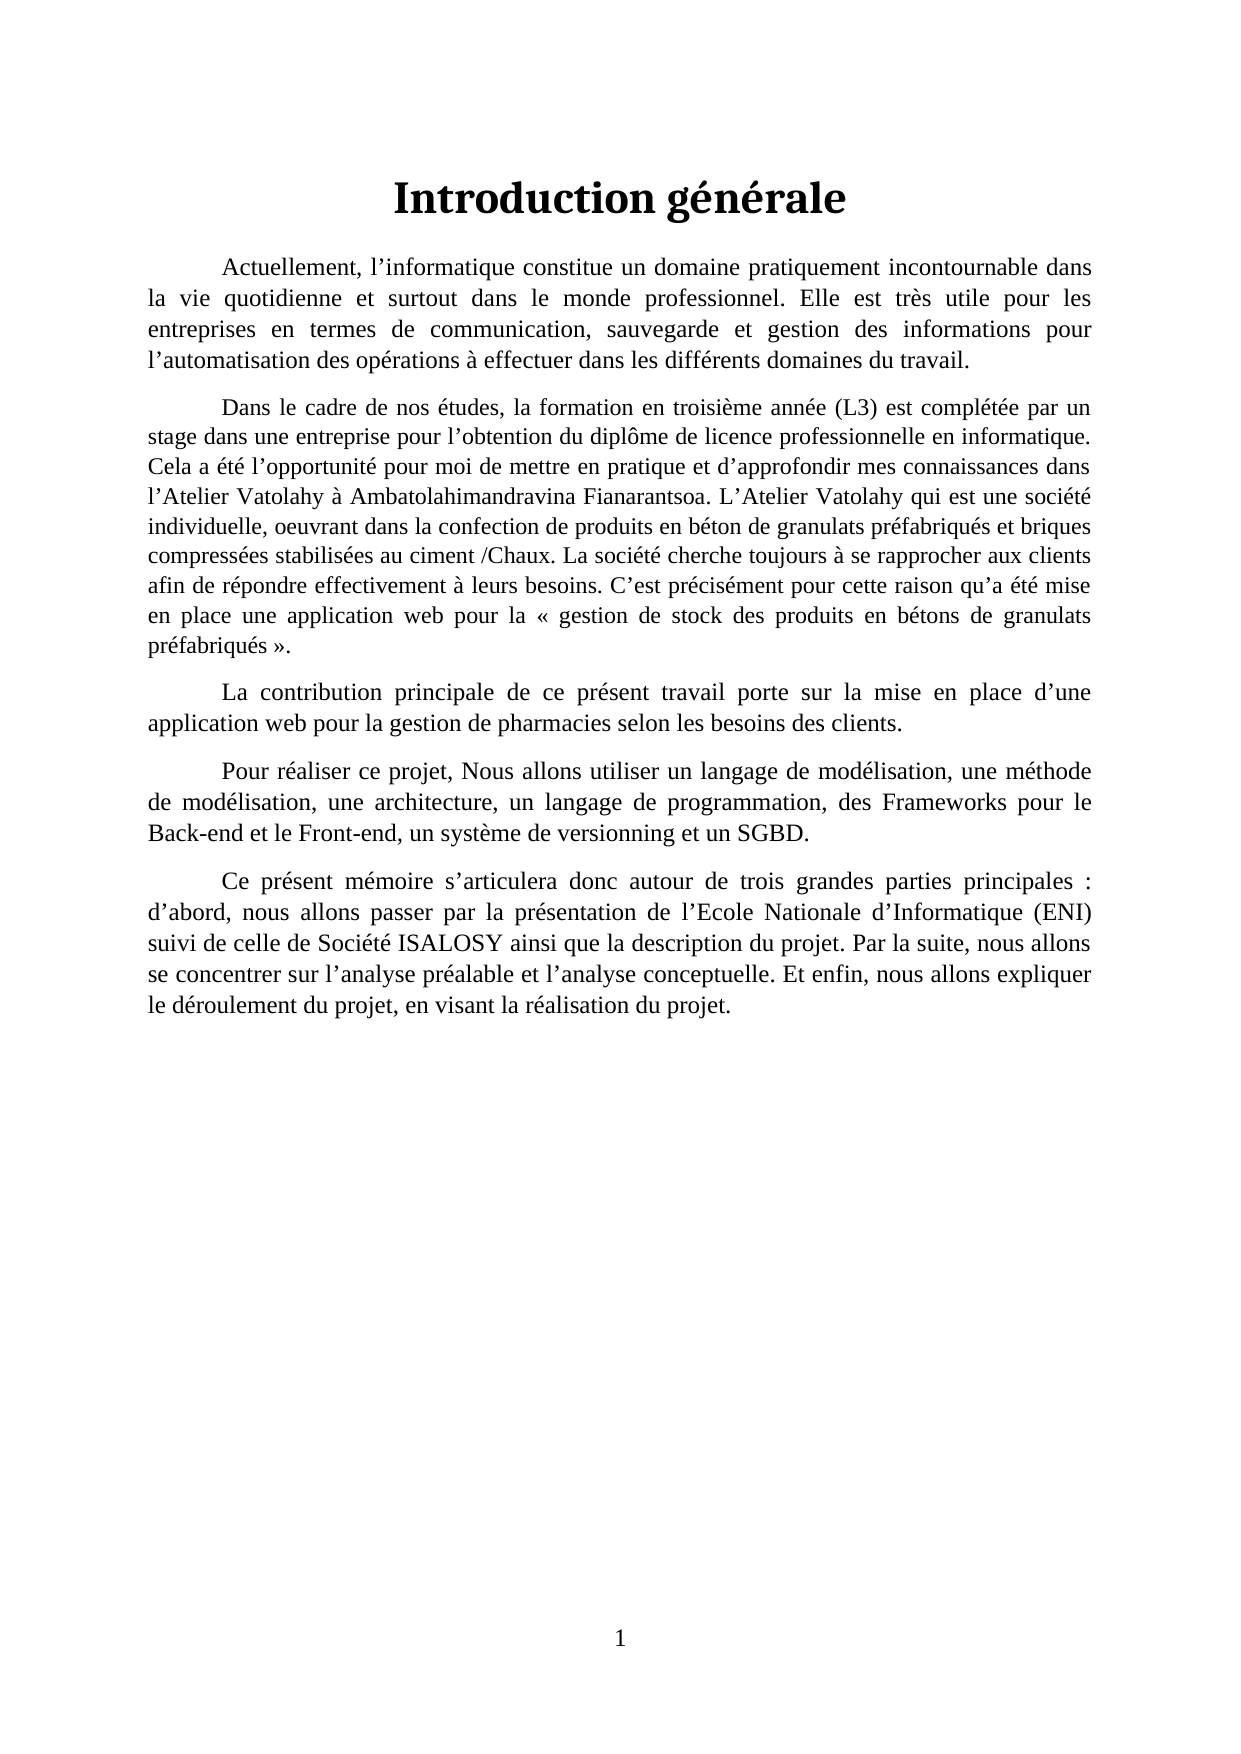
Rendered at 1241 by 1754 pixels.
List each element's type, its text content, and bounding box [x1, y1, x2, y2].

subtitle Introduction générale [148, 173, 1093, 225]
text Ce présent mémoire s’articulera donc autour de trois grandes parties principales : d’abord, nous allons passer par la présentation de l’Ecole Nationale d’Informatique (ENI) suivi de celle de Société ISALOSY ainsi que la description du projet. Par la suite, nous allons se concentrer sur l’analyse préalable et l’analyse conceptuelle. Et enfin, nous allons expliquer le déroulement du projet, en visant la réalisation du projet. [148, 866, 1093, 1019]
text Actuellement, l’informatique constitue un domaine pratiquement incontournable dans la vie quotidienne et surtout dans le monde professionnel. Elle est très utile pour les entreprises en termes de communication, sauvegarde et gestion des informations pour l’automatisation des opérations à effectuer dans les différents domaines du travail. [148, 252, 1093, 373]
text La contribution principale de ce présent travail porte sur la mise en place d’une application web pour la gestion de pharmacies selon les besoins des clients. [148, 677, 1093, 737]
text Dans le cadre de nos études, la formation en troisième année (L3) est complétée par un stage dans une entreprise pour l’obtention du diplôme de licence professionnelle en informatique. Cela a été l’opportunité pour moi de mettre en pratique et d’approfondir mes connaissances dans l’Atelier Vatolahy à Ambatolahimandravina Fianarantsoa. L’Atelier Vatolahy qui est une société individuelle, oeuvrant dans la confection de produits en béton de granulats préfabriqués et briques compressées stabilisées au ciment /Chaux. La société cherche toujours à se rapprocher aux clients afin de répondre effectivement à leurs besoins. C’est précisément pour cette raison qu’a été mise en place une application web pour la « gestion de stock des produits en bétons de granulats préfabriqués ». [148, 392, 1093, 658]
text Pour réaliser ce projet, Nous allons utiliser un langage de modélisation, une méthode de modélisation, une architecture, un langage de programmation, des Frameworks pour le Back-end et le Front-end, un système de versionning et un SGBD. [148, 756, 1093, 847]
